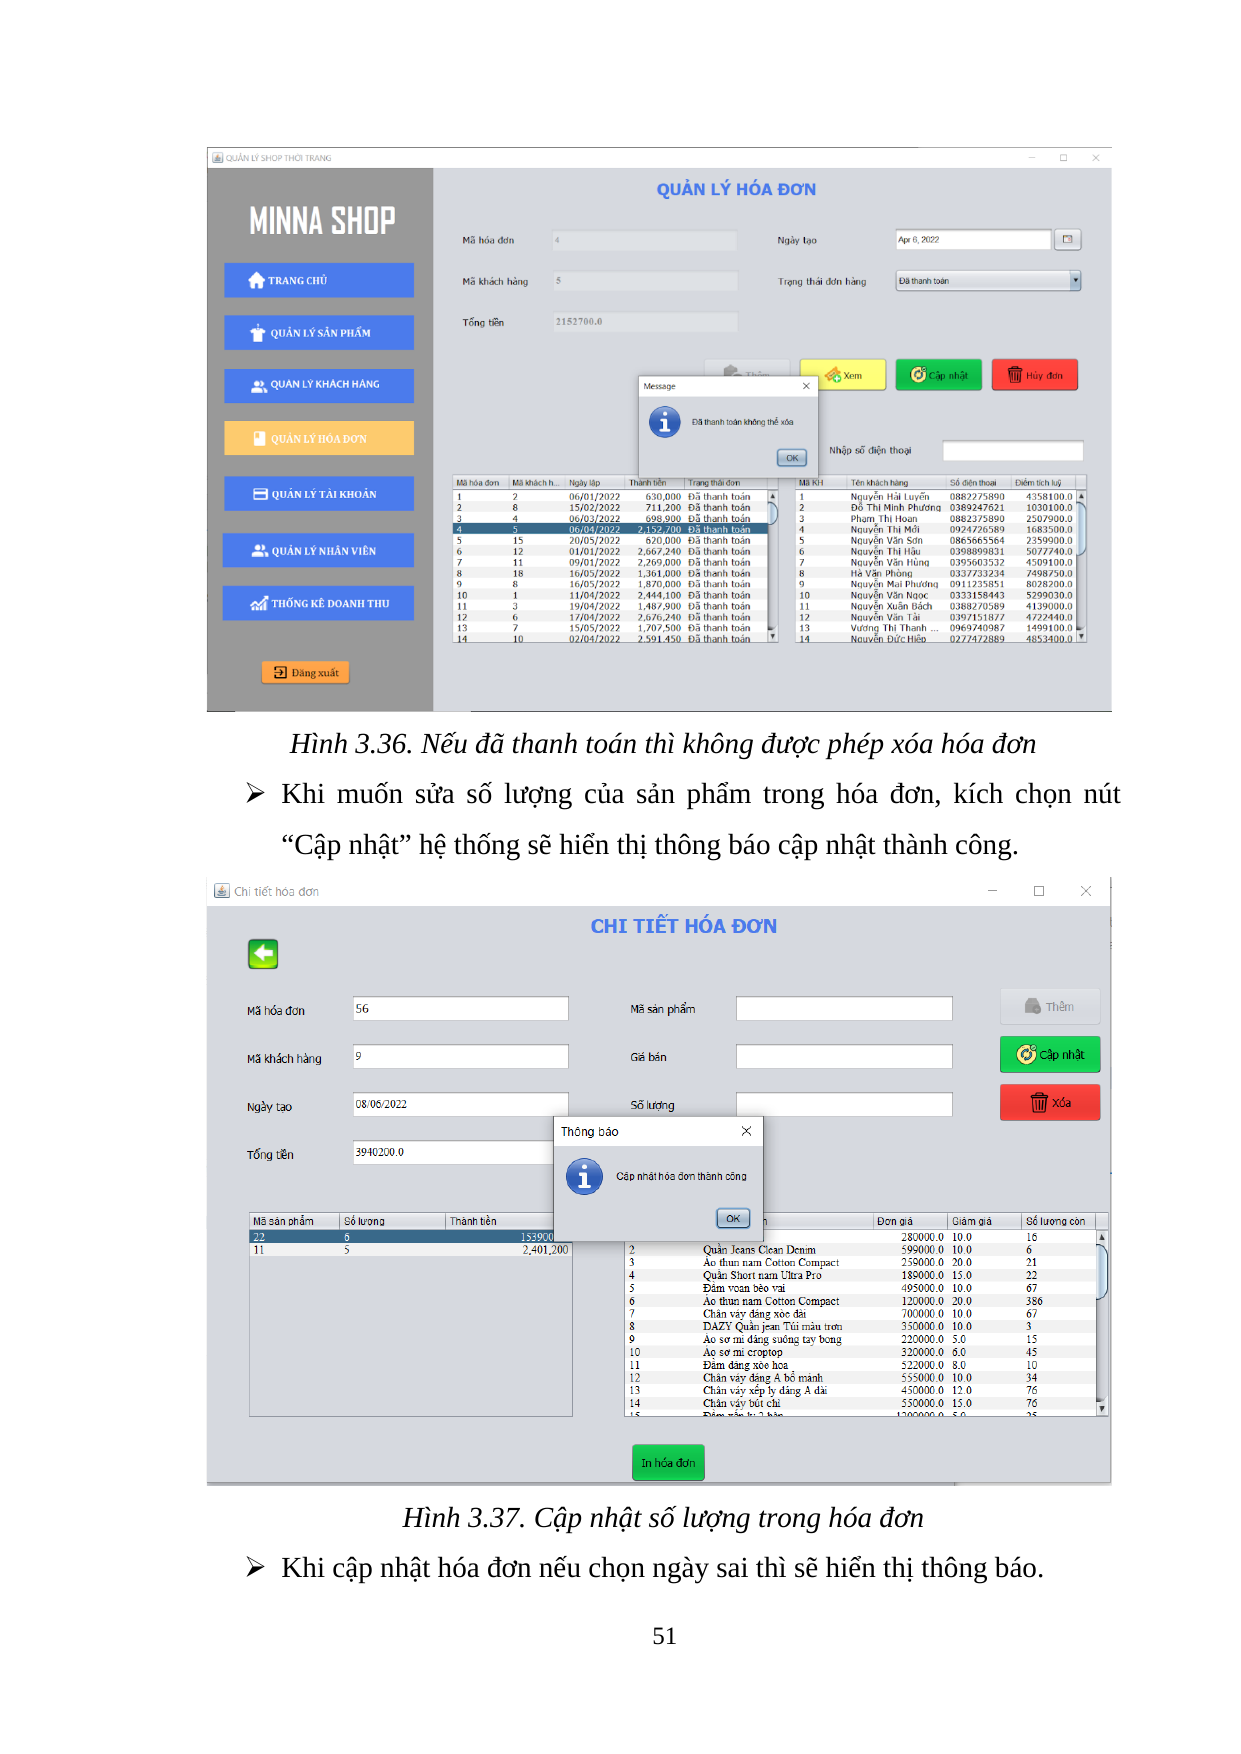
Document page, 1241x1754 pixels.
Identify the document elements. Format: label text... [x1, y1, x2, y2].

text Hình 3.37. Cập nhật số lượng trong hóa đơn [207, 1500, 1122, 1533]
text Khi muốn sửa số lượng của sản phẩm trong hóa đơn, kích chọn nút “Cập nhật” hệ thống sẽ hiển thị thông báo cập nhật thành công. [244, 776, 1122, 860]
picture [206, 877, 1112, 1486]
text Hình 3.36. Nếu đã thanh toán thì không được phép xóa hóa đơn [207, 726, 1122, 759]
picture [206, 147, 1112, 712]
text Khi cập nhật hóa đơn nếu chọn ngày sai thì sẽ hiển thị thông báo. [244, 1550, 1122, 1584]
